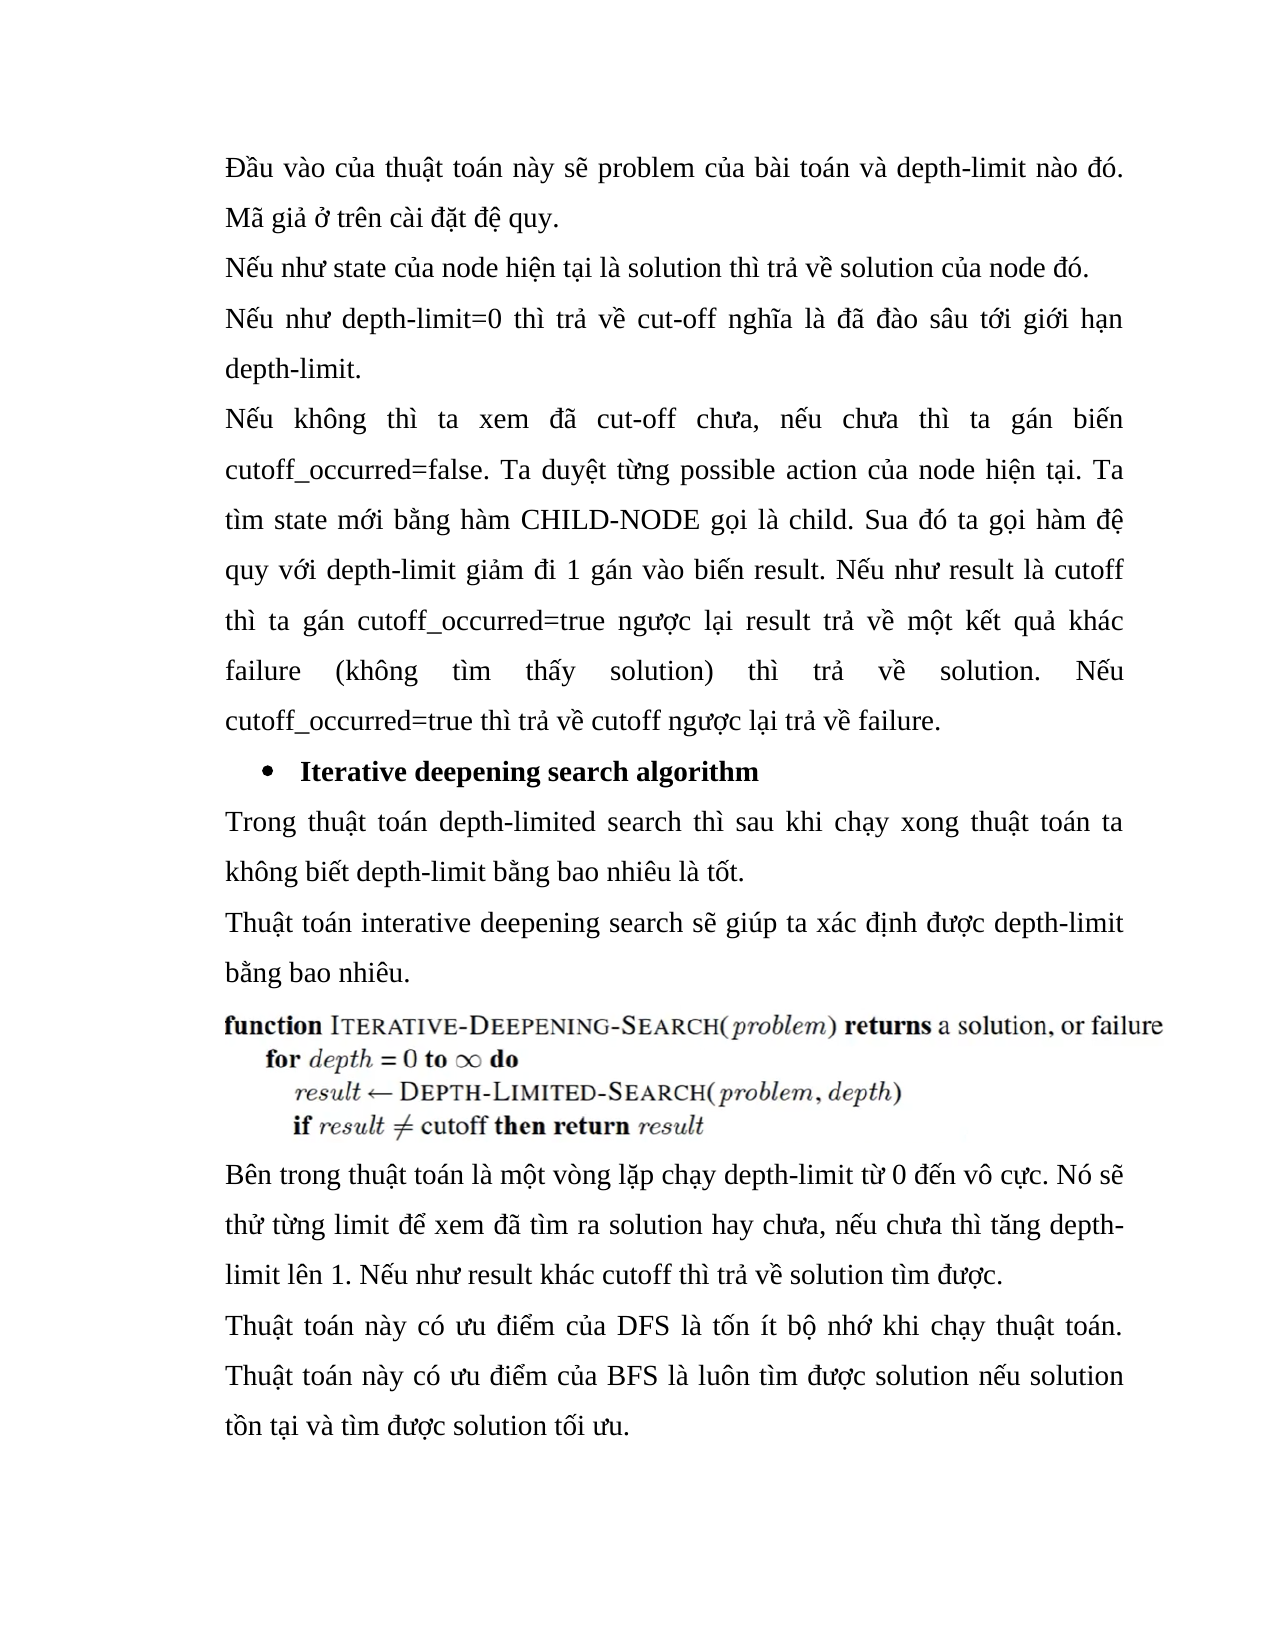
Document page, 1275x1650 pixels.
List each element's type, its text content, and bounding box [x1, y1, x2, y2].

text Nếu như depth-limit=0 thì trả về cut-off nghĩa là đã đào sâu tới giới hạn depth-limit. [225, 301, 1125, 385]
list Iterative deepening search algorithm [262, 754, 1125, 787]
text Thuật toán này có ưu điểm của DFS là tốn ít bộ nhớ khi chạy thuật toán. Thuật toán này có ưu điểm của BFS là luôn tìm được solution nếu solution tồn tại và tìm được solution tối ưu. [225, 1308, 1125, 1442]
text Đầu vào của thuật toán này sẽ problem của bài toán và depth-limit nào đó. Mã giả ở trên cài đặt đệ quy. [225, 150, 1125, 234]
text Bên trong thuật toán là một vòng lặp chạy depth-limit từ 0 đến vô cực. Nó sẽ thử từng limit để xem đã tìm ra solution hay chưa, nếu chưa thì tăng depth-limit lên 1. Nếu như result khác cutoff thì trả về solution tìm được. [225, 1157, 1125, 1291]
picture [225, 1005, 1166, 1143]
text Thuật toán interative deepening search sẽ giúp ta xác định được depth-limit bằng bao nhiêu. [225, 905, 1125, 989]
text Nếu như state của node hiện tại là solution thì trả về solution của node đó. [225, 251, 1125, 284]
text Trong thuật toán depth-limited search thì sau khi chạy xong thuật toán ta không biết depth-limit bằng bao nhiêu là tốt. [225, 804, 1125, 888]
text Nếu không thì ta xem đã cut-off chưa, nếu chưa thì ta gán biến cutoff_occurred=false. Ta duyệt từng possible action của node hiện tại. Ta tìm state mới bằng hàm CHILD-NODE gọi là child. Sua đó ta gọi hàm đệ quy với depth-limit giảm đi 1 gán vào biến result. Nếu như result là cutoff thì ta gán cutoff_occurred=true ngược lại result trả về một kết quả khác failure (không tìm thấy solution) thì trả về solution. Nếu cutoff_occurred=true thì trả về cutoff ngược lại trả về failure. [225, 402, 1125, 737]
